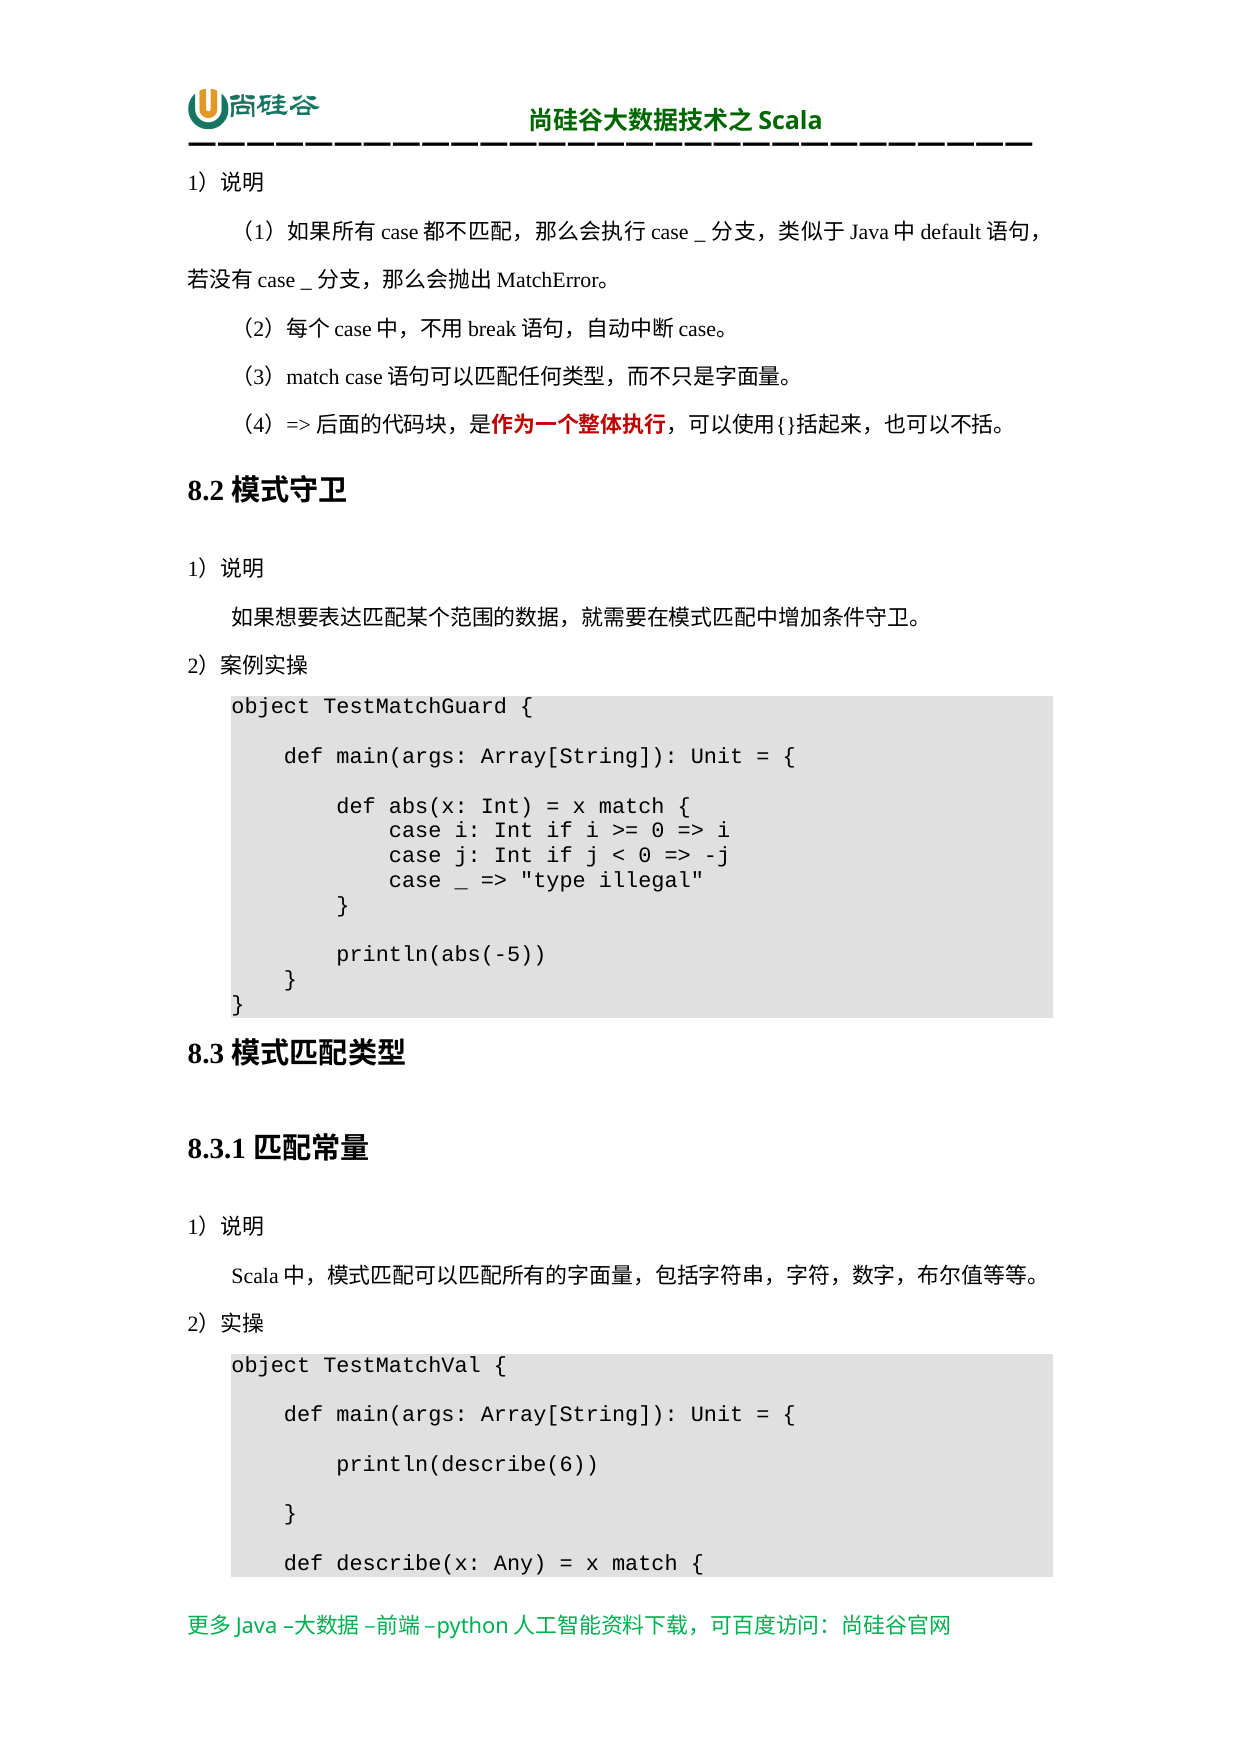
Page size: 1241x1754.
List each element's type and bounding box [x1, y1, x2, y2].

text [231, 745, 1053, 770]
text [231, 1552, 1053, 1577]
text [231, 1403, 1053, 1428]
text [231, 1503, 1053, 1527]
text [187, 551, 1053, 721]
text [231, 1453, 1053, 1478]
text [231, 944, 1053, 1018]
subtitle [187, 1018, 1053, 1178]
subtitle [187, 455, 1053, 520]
picture [187, 88, 321, 130]
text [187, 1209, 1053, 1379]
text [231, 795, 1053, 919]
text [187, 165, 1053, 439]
